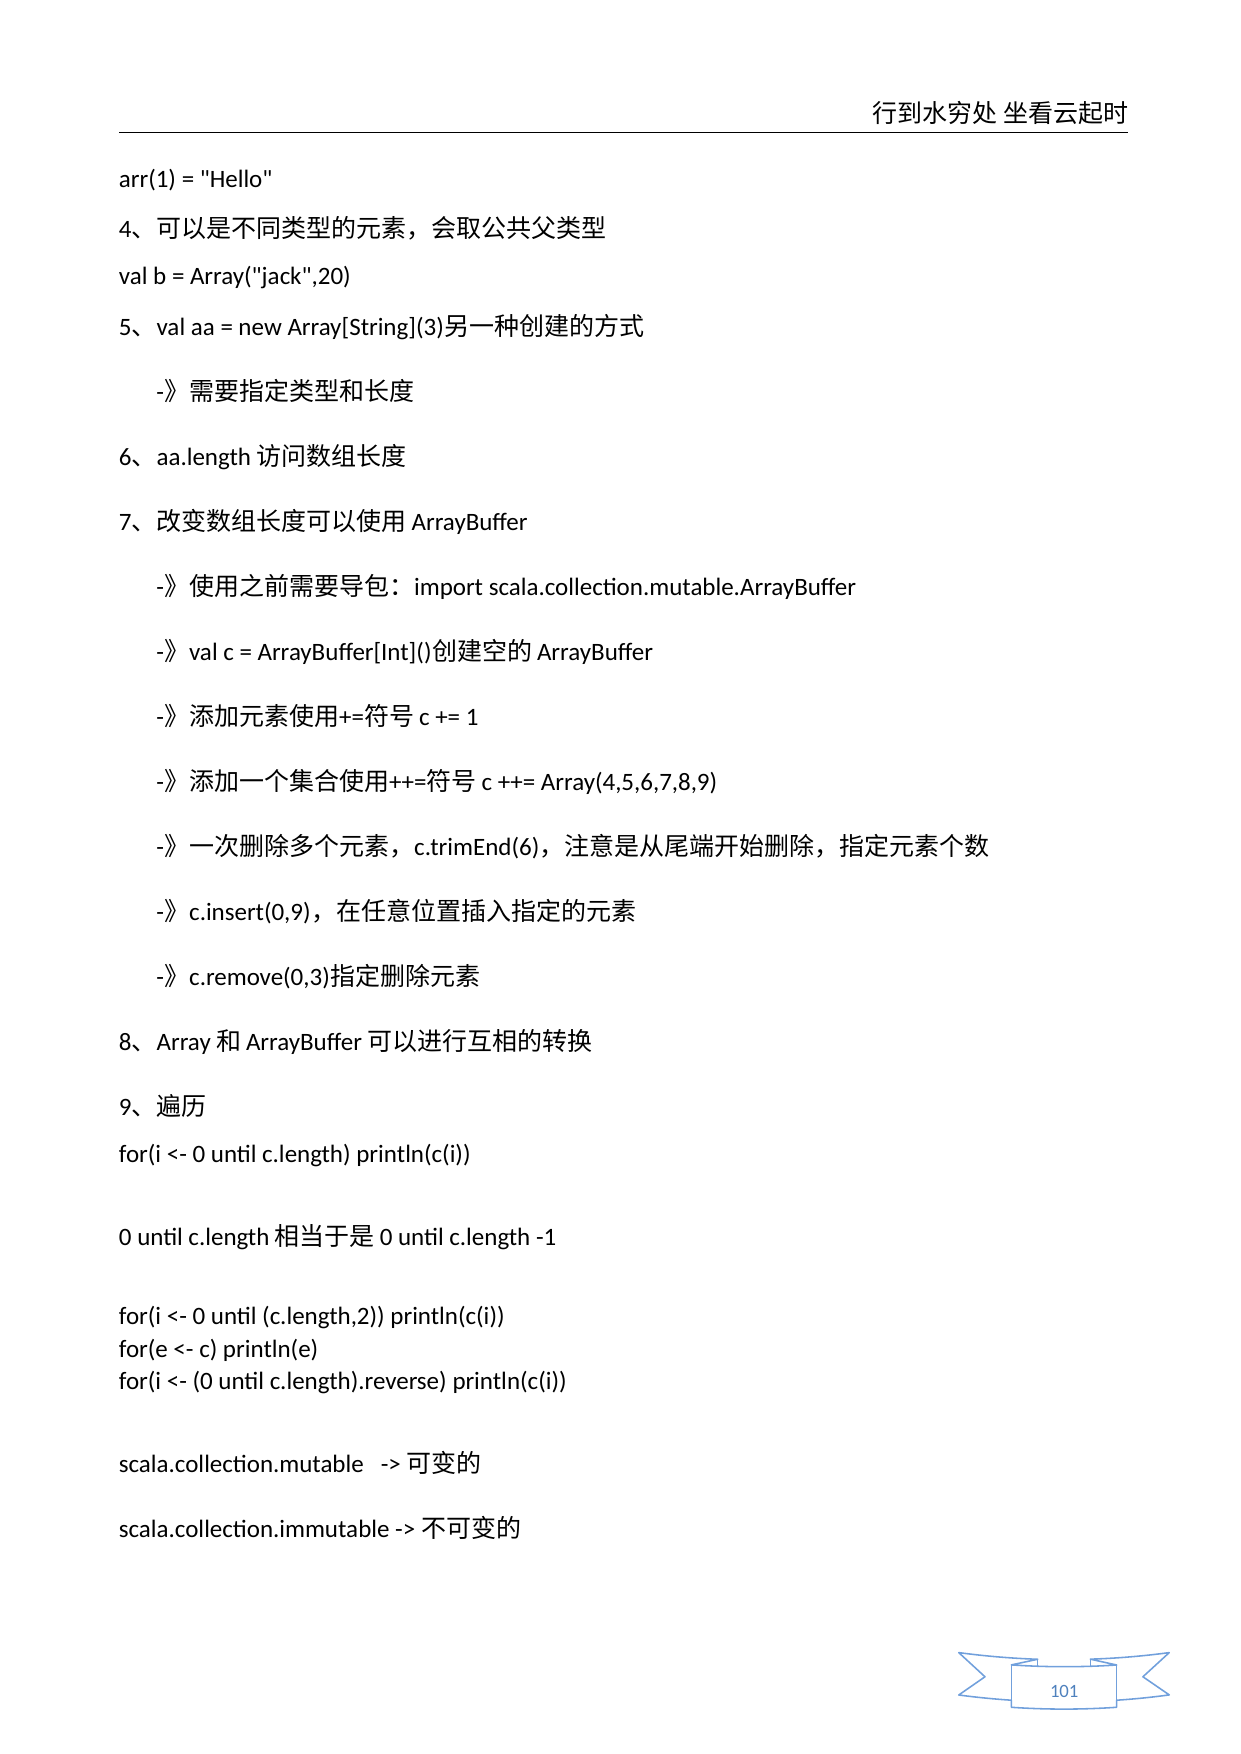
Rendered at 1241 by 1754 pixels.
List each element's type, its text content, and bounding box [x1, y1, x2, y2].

text scala.collection.immutable -> 不可变的 [112, 1494, 1128, 1559]
text -》添加一个集合使用++=符号c ++= Array(4,5,6,7,8,9) [112, 747, 1128, 812]
text 7、改变数组长度可以使用ArrayBuffer [112, 487, 1128, 552]
text for(i <- 0 until c.length) println(c(i)) [112, 1137, 1128, 1169]
text for(i <- (0 until c.length).reverse) println(c(i)) [112, 1364, 1128, 1397]
text val b = Array("jack",20) [112, 259, 1128, 292]
text arr(1) = "Hello" [112, 162, 1128, 194]
text 6、aa.length访问数组长度 [112, 422, 1128, 487]
text -》一次删除多个元素，c.trimEnd(6)，注意是从尾端开始删除，指定元素个数 [112, 812, 1128, 877]
text -》val c = ArrayBuffer[Int]()创建空的ArrayBuffer [112, 617, 1128, 682]
text -》添加元素使用+=符号c += 1 [112, 682, 1128, 747]
text 0 until c.length相当于是0 until c.length -1 [112, 1202, 1128, 1267]
text for(e <- c) println(e) [112, 1332, 1128, 1364]
text -》使用之前需要导包：import scala.collection.mutable.ArrayBuffer [112, 552, 1128, 617]
text for(i <- 0 until (c.length,2)) println(c(i)) [112, 1299, 1128, 1332]
text 8、Array和ArrayBuffer可以进行互相的转换 [112, 1007, 1128, 1072]
text -》需要指定类型和长度 [112, 357, 1128, 422]
text 5、val aa = new Array[String](3)另一种创建的方式 [112, 292, 1128, 357]
text -》c.insert(0,9)，在任意位置插入指定的元素 [112, 877, 1128, 942]
text scala.collection.mutable -> 可变的 [112, 1429, 1128, 1494]
text 9、遍历 [112, 1072, 1128, 1137]
text -》c.remove(0,3)指定删除元素 [112, 942, 1128, 1007]
text 4、可以是不同类型的元素，会取公共父类型 [112, 194, 1128, 259]
